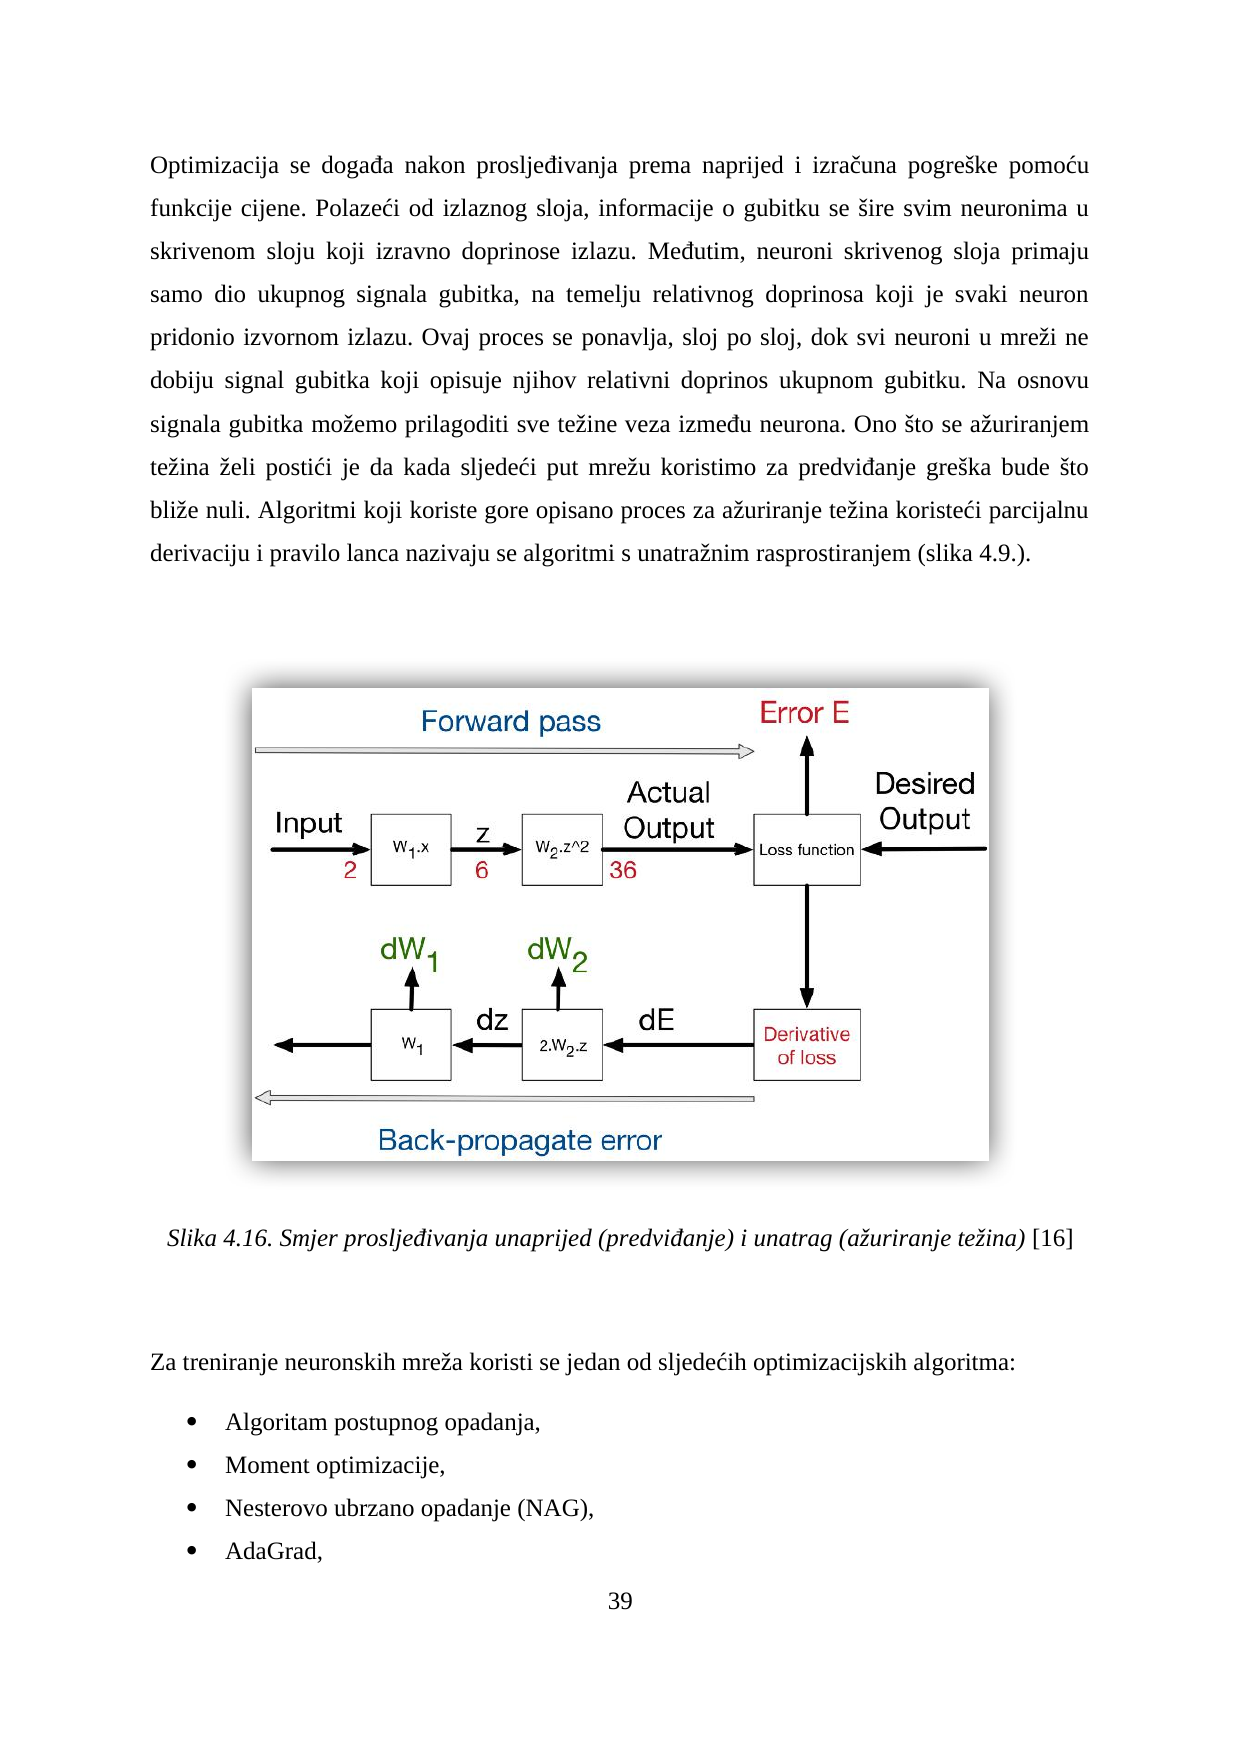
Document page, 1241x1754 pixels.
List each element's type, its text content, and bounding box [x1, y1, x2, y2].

list AdaGrad, [187, 1536, 1090, 1565]
list Moment optimizacije, [187, 1450, 1090, 1479]
list Algoritam postupnog opadanja, [187, 1407, 1090, 1436]
text Optimizacija se događa nakon prosljeđivanja prema naprijed i izračuna pogreške pomoću funkcije cijene. Polazeći od izlaznog sloja, informacije o gubitku se šire svim neuronima u skrivenom sloju koji izravno doprinose izlazu. Međutim, neuroni skrivenog sloja primaju samo dio ukupnog signala gubitka, na temelju relativnog doprinosa koji je svaki neuron pridonio izvornom izlazu. Ovaj proces se ponavlja, sloj po sloj, dok svi neuroni u mreži ne dobiju signal gubitka koji opisuje njihov relativni doprinos ukupnom gubitku. Na osnovu signala gubitka možemo prilagoditi sve težine veza između neurona. Ono što se ažuriranjem težina želi postići je da kada sljedeći put mrežu koristimo za predviđanje greška bude što bliže nuli. Algoritmi koji koriste gore opisano proces za ažuriranje težina koristeći parcijalnu derivaciju i pravilo lanca nazivaju se algoritmi s unatražnim rasprostiranjem (slika 4.9.). [150, 150, 1090, 567]
text Za treniranje neuronskih mreža koristi se jedan od sljedećih optimizacijskih algoritma: [150, 1347, 1090, 1376]
list Nesterovo ubrzano opadanje (NAG), [187, 1493, 1090, 1522]
picture [252, 688, 989, 1161]
